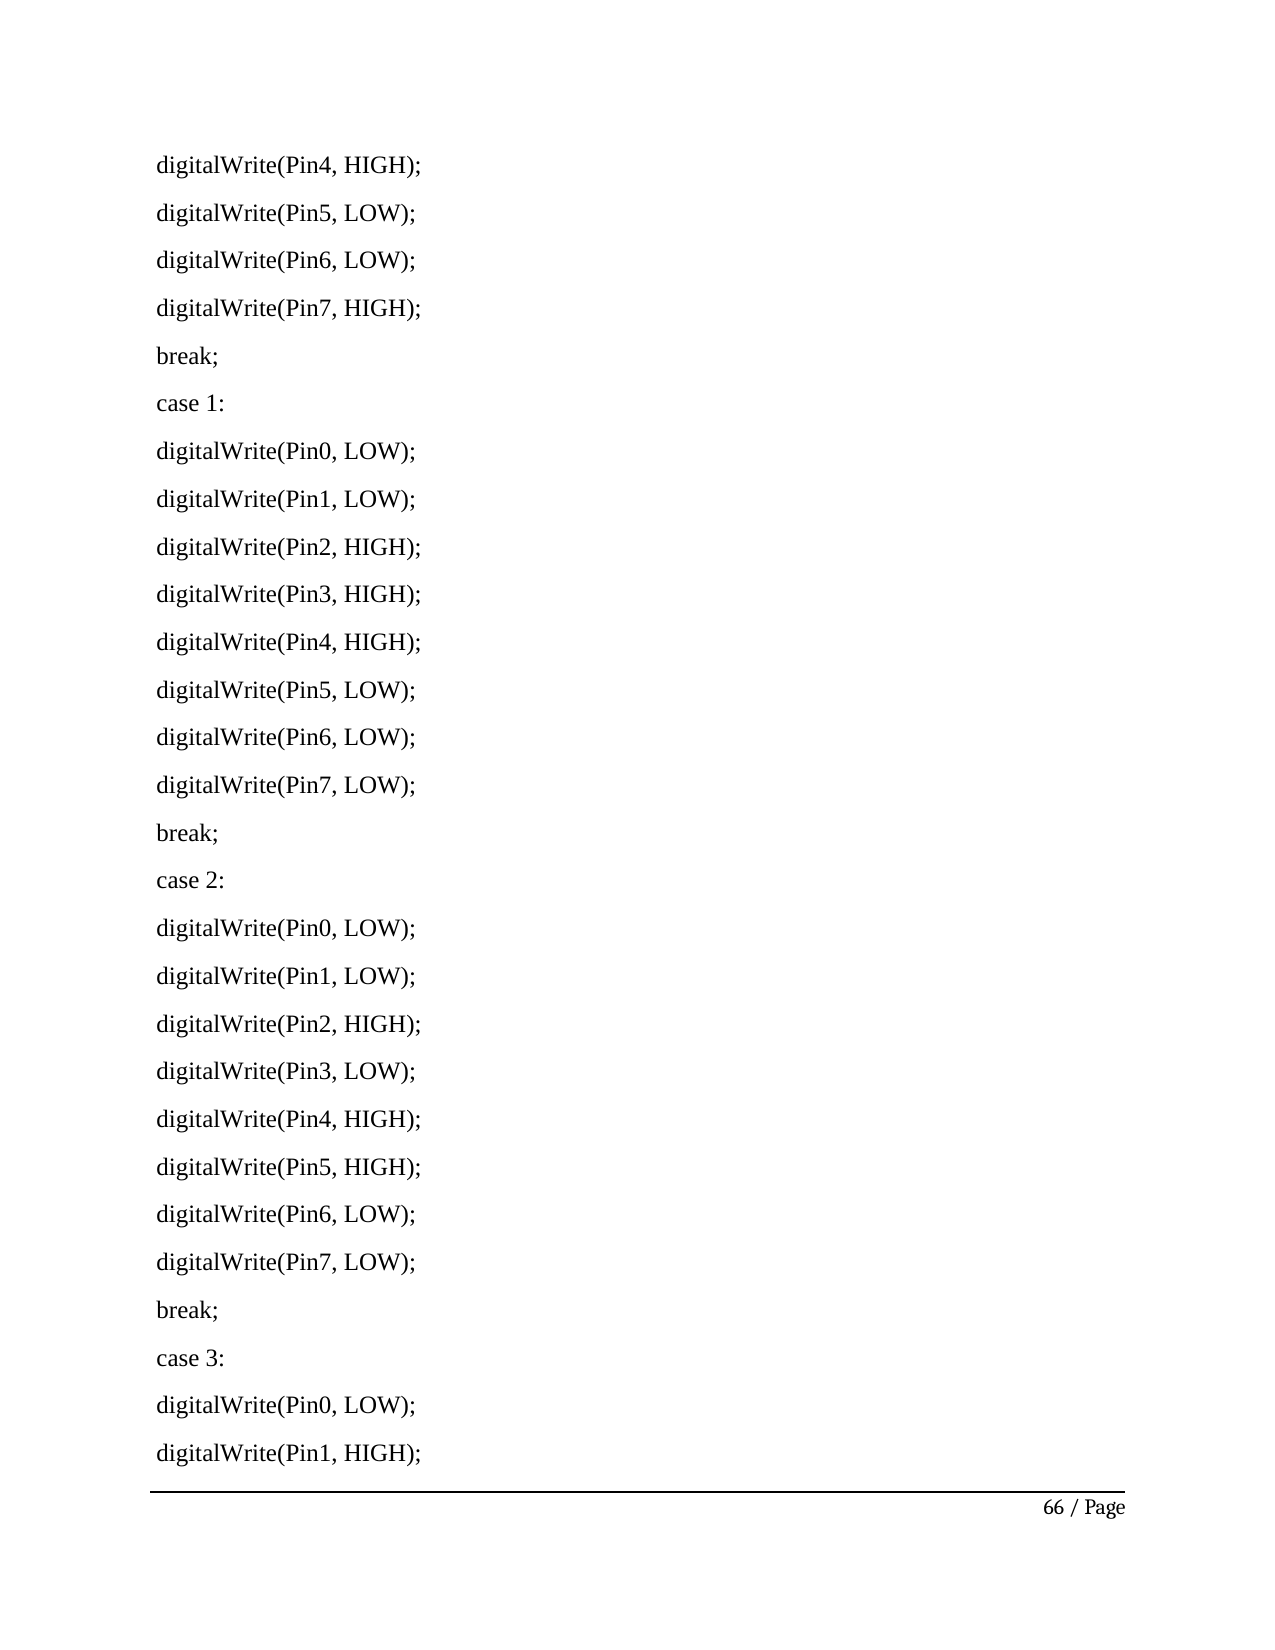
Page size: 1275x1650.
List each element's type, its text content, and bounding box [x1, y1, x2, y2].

text digitalWrite(Pin6, LOW); [150, 1199, 1125, 1228]
text break; [150, 1295, 1125, 1324]
text digitalWrite(Pin5, LOW); [150, 675, 1125, 703]
text case 2: [150, 866, 1125, 894]
text digitalWrite(Pin1, LOW); [150, 961, 1125, 990]
text digitalWrite(Pin1, HIGH); [150, 1438, 1125, 1467]
text digitalWrite(Pin4, HIGH); [150, 1104, 1125, 1133]
text break; [150, 818, 1125, 847]
text digitalWrite(Pin2, HIGH); [150, 1009, 1125, 1037]
text digitalWrite(Pin7, HIGH); [150, 293, 1125, 322]
text digitalWrite(Pin7, LOW); [150, 770, 1125, 799]
text case 3: [150, 1343, 1125, 1371]
text digitalWrite(Pin0, LOW); [150, 913, 1125, 942]
text digitalWrite(Pin3, HIGH); [150, 579, 1125, 608]
text digitalWrite(Pin3, LOW); [150, 1056, 1125, 1085]
text digitalWrite(Pin0, LOW); [150, 436, 1125, 465]
text digitalWrite(Pin5, LOW); [150, 198, 1125, 226]
text digitalWrite(Pin7, LOW); [150, 1247, 1125, 1276]
text digitalWrite(Pin4, HIGH); [150, 150, 1125, 179]
text digitalWrite(Pin2, HIGH); [150, 532, 1125, 560]
text digitalWrite(Pin1, LOW); [150, 484, 1125, 513]
text digitalWrite(Pin5, HIGH); [150, 1152, 1125, 1181]
text break; [150, 341, 1125, 369]
text case 1: [150, 388, 1125, 417]
text digitalWrite(Pin4, HIGH); [150, 627, 1125, 656]
text digitalWrite(Pin6, LOW); [150, 722, 1125, 751]
text digitalWrite(Pin6, LOW); [150, 245, 1125, 274]
text digitalWrite(Pin0, LOW); [150, 1390, 1125, 1419]
